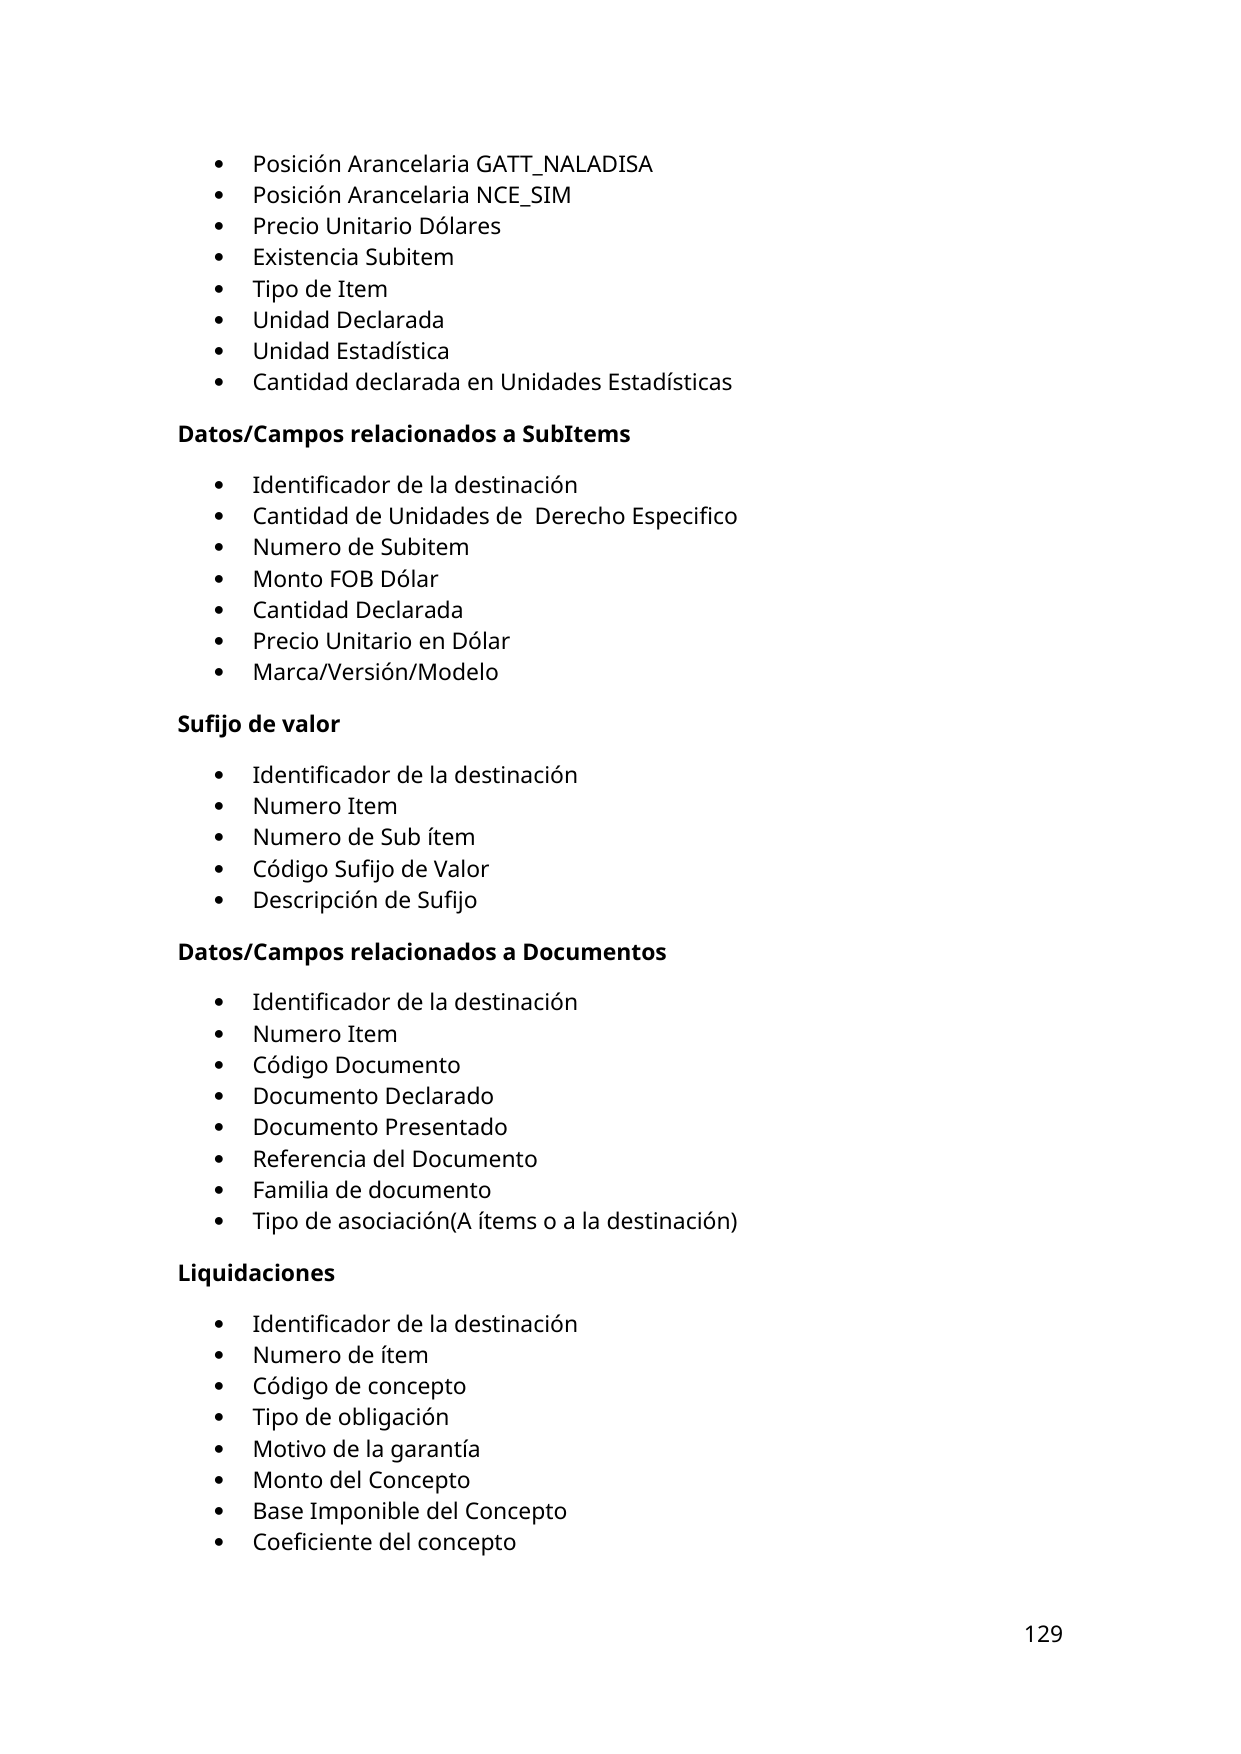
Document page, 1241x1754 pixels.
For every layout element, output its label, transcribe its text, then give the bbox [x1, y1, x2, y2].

list Monto del Concepto [215, 1464, 1063, 1495]
list Coeficiente del concepto [215, 1526, 1063, 1558]
text Datos/Campos relacionados a SubItems [177, 418, 1063, 450]
list Identificador de la destinación [215, 1308, 1063, 1339]
list Documento Declarado [215, 1080, 1063, 1111]
list Base Imponible del Concepto [215, 1495, 1063, 1526]
text Liquidaciones [177, 1257, 1063, 1288]
list Numero Item [215, 1018, 1063, 1049]
list Código de concepto [215, 1370, 1063, 1401]
list Existencia Subitem [215, 241, 1063, 273]
list Tipo de Item [215, 273, 1063, 304]
list Unidad Estadística [215, 335, 1063, 366]
list Identificador de la destinación [215, 986, 1063, 1018]
list Código Sufijo de Valor [215, 853, 1063, 884]
list Identificador de la destinación [215, 759, 1063, 790]
text Datos/Campos relacionados a Documentos [177, 936, 1063, 967]
list Numero de Sub ítem [215, 821, 1063, 853]
list Monto FOB Dólar [215, 563, 1063, 594]
list Precio Unitario en Dólar [215, 625, 1063, 656]
list Posición Arancelaria NCE_SIM [215, 179, 1063, 210]
list Numero de Subitem [215, 531, 1063, 563]
text Sufijo de valor [177, 708, 1063, 740]
list Familia de documento [215, 1174, 1063, 1205]
list Unidad Declarada [215, 304, 1063, 335]
list Cantidad declarada en Unidades Estadísticas [215, 366, 1063, 398]
list Tipo de obligación [215, 1401, 1063, 1433]
list Numero Item [215, 790, 1063, 821]
list Marca/Versión/Modelo [215, 656, 1063, 688]
list Descripción de Sufijo [215, 884, 1063, 915]
list Tipo de asociación(A ítems o a la destinación) [215, 1205, 1063, 1236]
list Documento Presentado [215, 1111, 1063, 1143]
list Cantidad de Unidades de Derecho Especifico [215, 500, 1063, 531]
list Referencia del Documento [215, 1143, 1063, 1174]
list Identificador de la destinación [215, 469, 1063, 500]
list Motivo de la garantía [215, 1433, 1063, 1464]
list Código Documento [215, 1049, 1063, 1080]
list Numero de ítem [215, 1339, 1063, 1370]
list Posición Arancelaria GATT_NALADISA [215, 148, 1063, 179]
list Precio Unitario Dólares [215, 210, 1063, 241]
list Cantidad Declarada [215, 594, 1063, 625]
